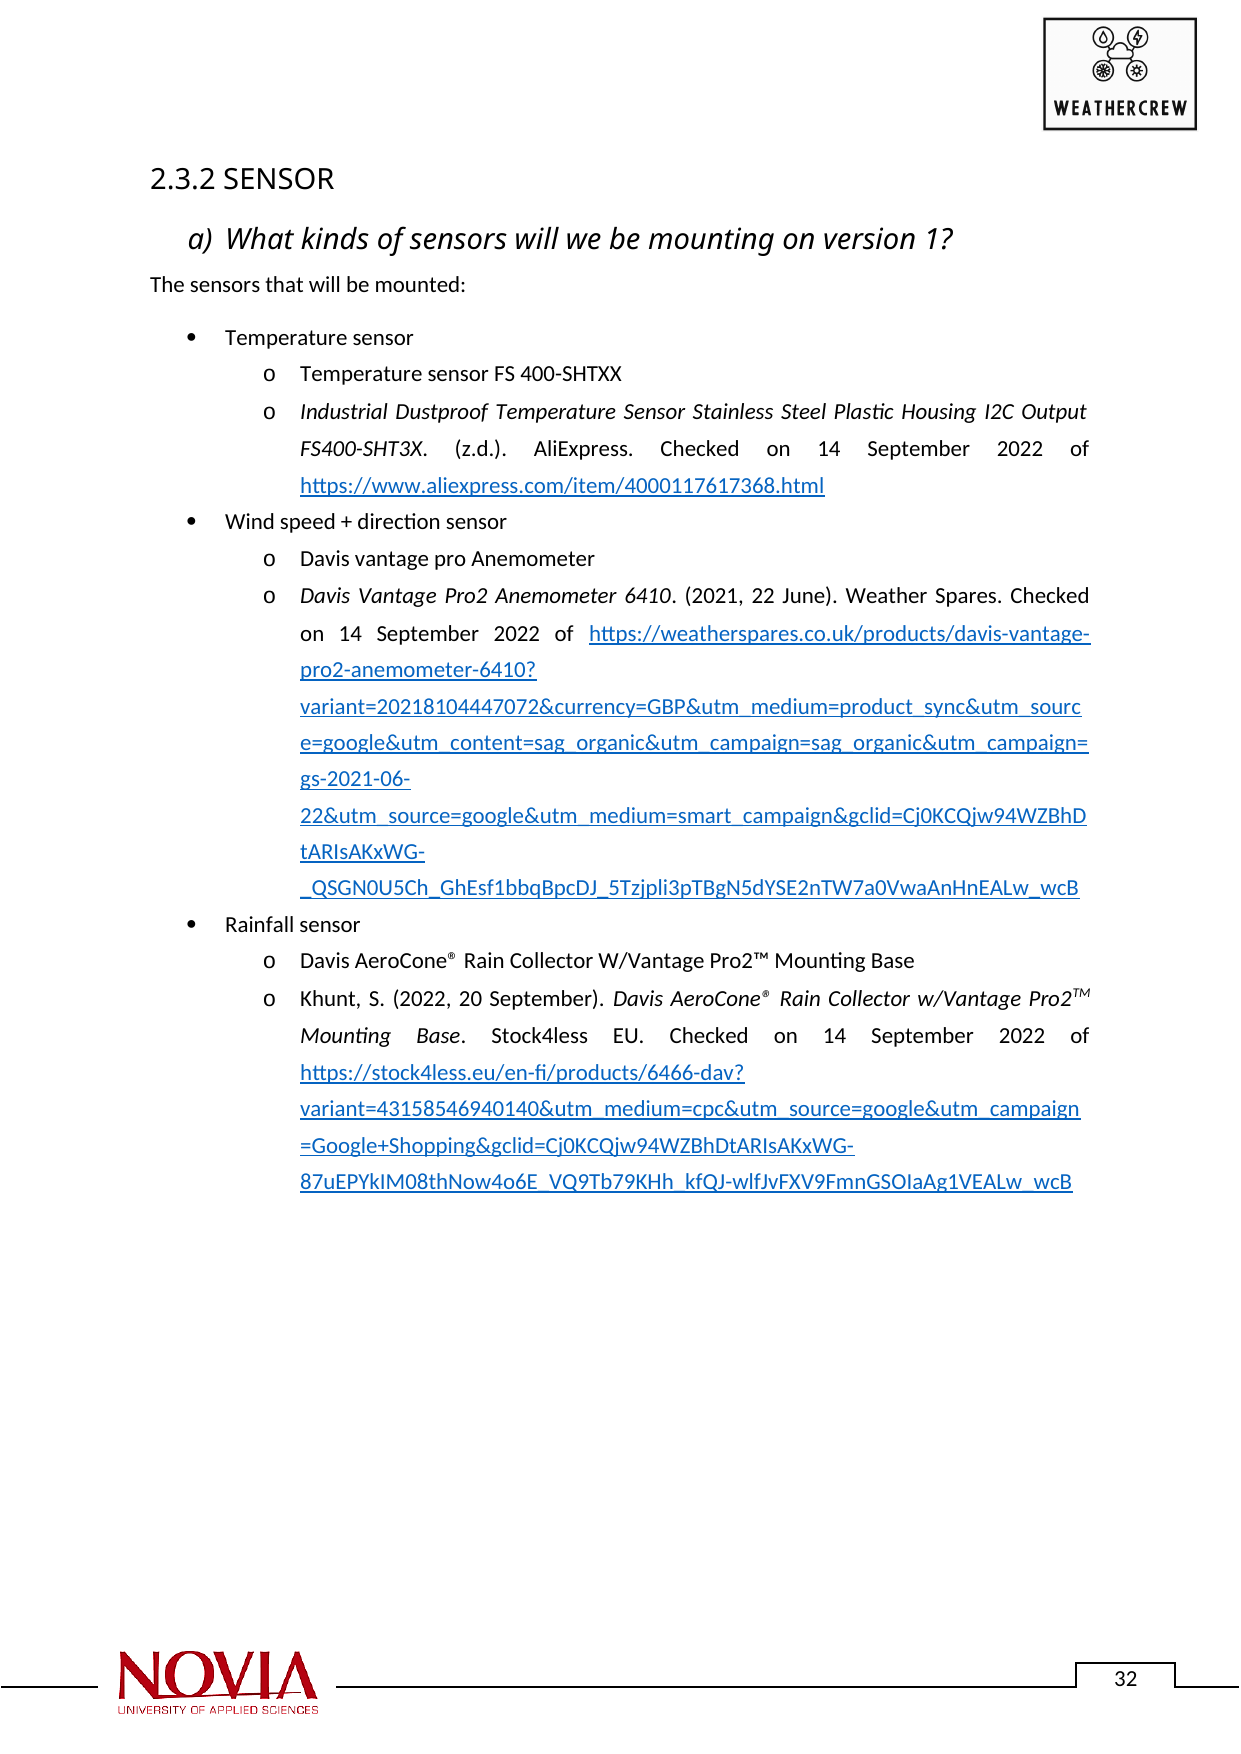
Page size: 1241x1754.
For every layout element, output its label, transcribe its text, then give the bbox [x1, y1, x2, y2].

list Wind speed + direction sensor [187, 507, 1090, 535]
picture [98, 1638, 336, 1724]
subtitle 2.3.2 Sensor [150, 158, 1090, 198]
list Davis Vantage Pro2 Anemometer 6410. (2021, 22 June). Weather Spares. Checked on 14 September 2022 of https://weatherspares.co.uk/products/davis-vantage-pro2-anemometer-6410?variant=20218104447072&currency=GBP&utm_medium=product_sync&utm_source=google&utm_content=sag_organic&utm_campaign=sag_organic&utm_campaign=gs-2021-06-22&utm_source=google&utm_medium=smart_campaign&gclid=Cj0KCQjw94WZBhDtARIsAKxWG-_QSGN0U5Ch_GhEsf1bbqBpcDJ_5Tzjpli3pTBgN5dYSE2nTW7a0VwaAnHnEALw_wcB [262, 582, 1090, 902]
list Khunt, S. (2022, 20 September). Davis AeroCone® Rain Collector w/Vantage Pro2TM Mounting Base. Stock4less EU. Checked on 14 September 2022 of https://stock4less.eu/en-fi/products/6466-dav?variant=43158546940140&utm_medium=cpc&utm_source=google&utm_campaign=Google+Shopping&gclid=Cj0KCQjw94WZBhDtARIsAKxWG-87uEPYkIM08thNow4o6E_VQ9Tb79KHh_kfQJ-wlfJvFXV9FmnGSOIaAg1VEALw_wcB [262, 984, 1090, 1195]
subtitle What kinds of sensors will we be mounting on version 1? [187, 218, 1090, 258]
picture [1041, 16, 1199, 132]
list Temperature sensor FS 400-SHTXX [262, 359, 1090, 388]
list Davis AeroCone® Rain Collector W/Vantage Pro2™ Mounting Base [262, 946, 1090, 975]
list Rainfall sensor [187, 910, 1090, 938]
list Temperature sensor [187, 323, 1090, 351]
list Industrial Dustproof Temperature Sensor Stainless Steel Plastic Housing I2C Output FS400-SHT3X. (z.d.). AliExpress. Checked on 14 September 2022 of https://www.aliexpress.com/item/4000117617368.html [262, 397, 1090, 499]
text The sensors that will be mounted: [150, 270, 1090, 298]
list Davis vantage pro Anemometer [262, 544, 1090, 573]
